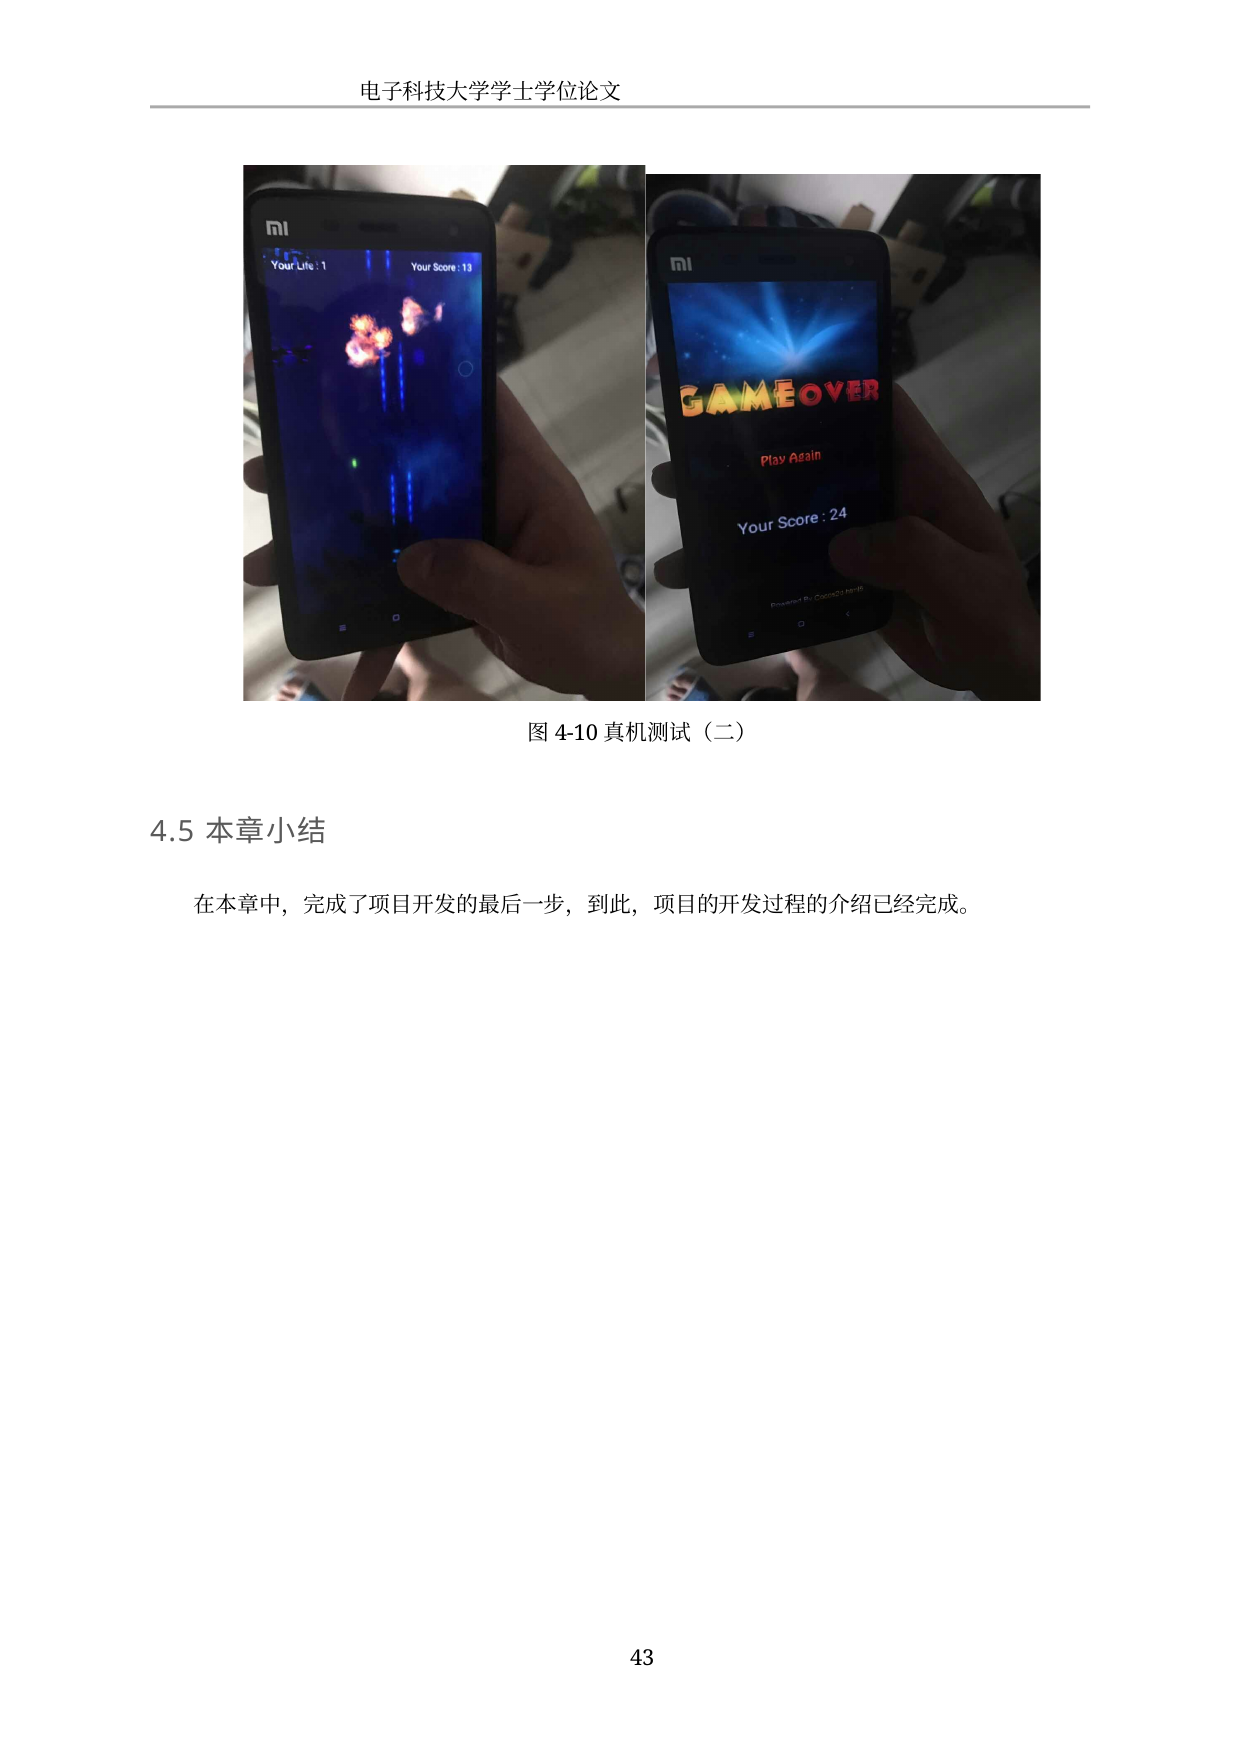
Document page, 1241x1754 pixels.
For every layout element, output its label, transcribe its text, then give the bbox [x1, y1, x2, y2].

subtitle 4.5 本章小结 [150, 807, 1090, 850]
text 在本章中，完成了项目开发的最后一步，到此，项目的开发过程的介绍已经完成。 [150, 888, 1090, 919]
picture [243, 165, 1041, 701]
text 图 4-10 真机测试（二） [150, 716, 1090, 747]
